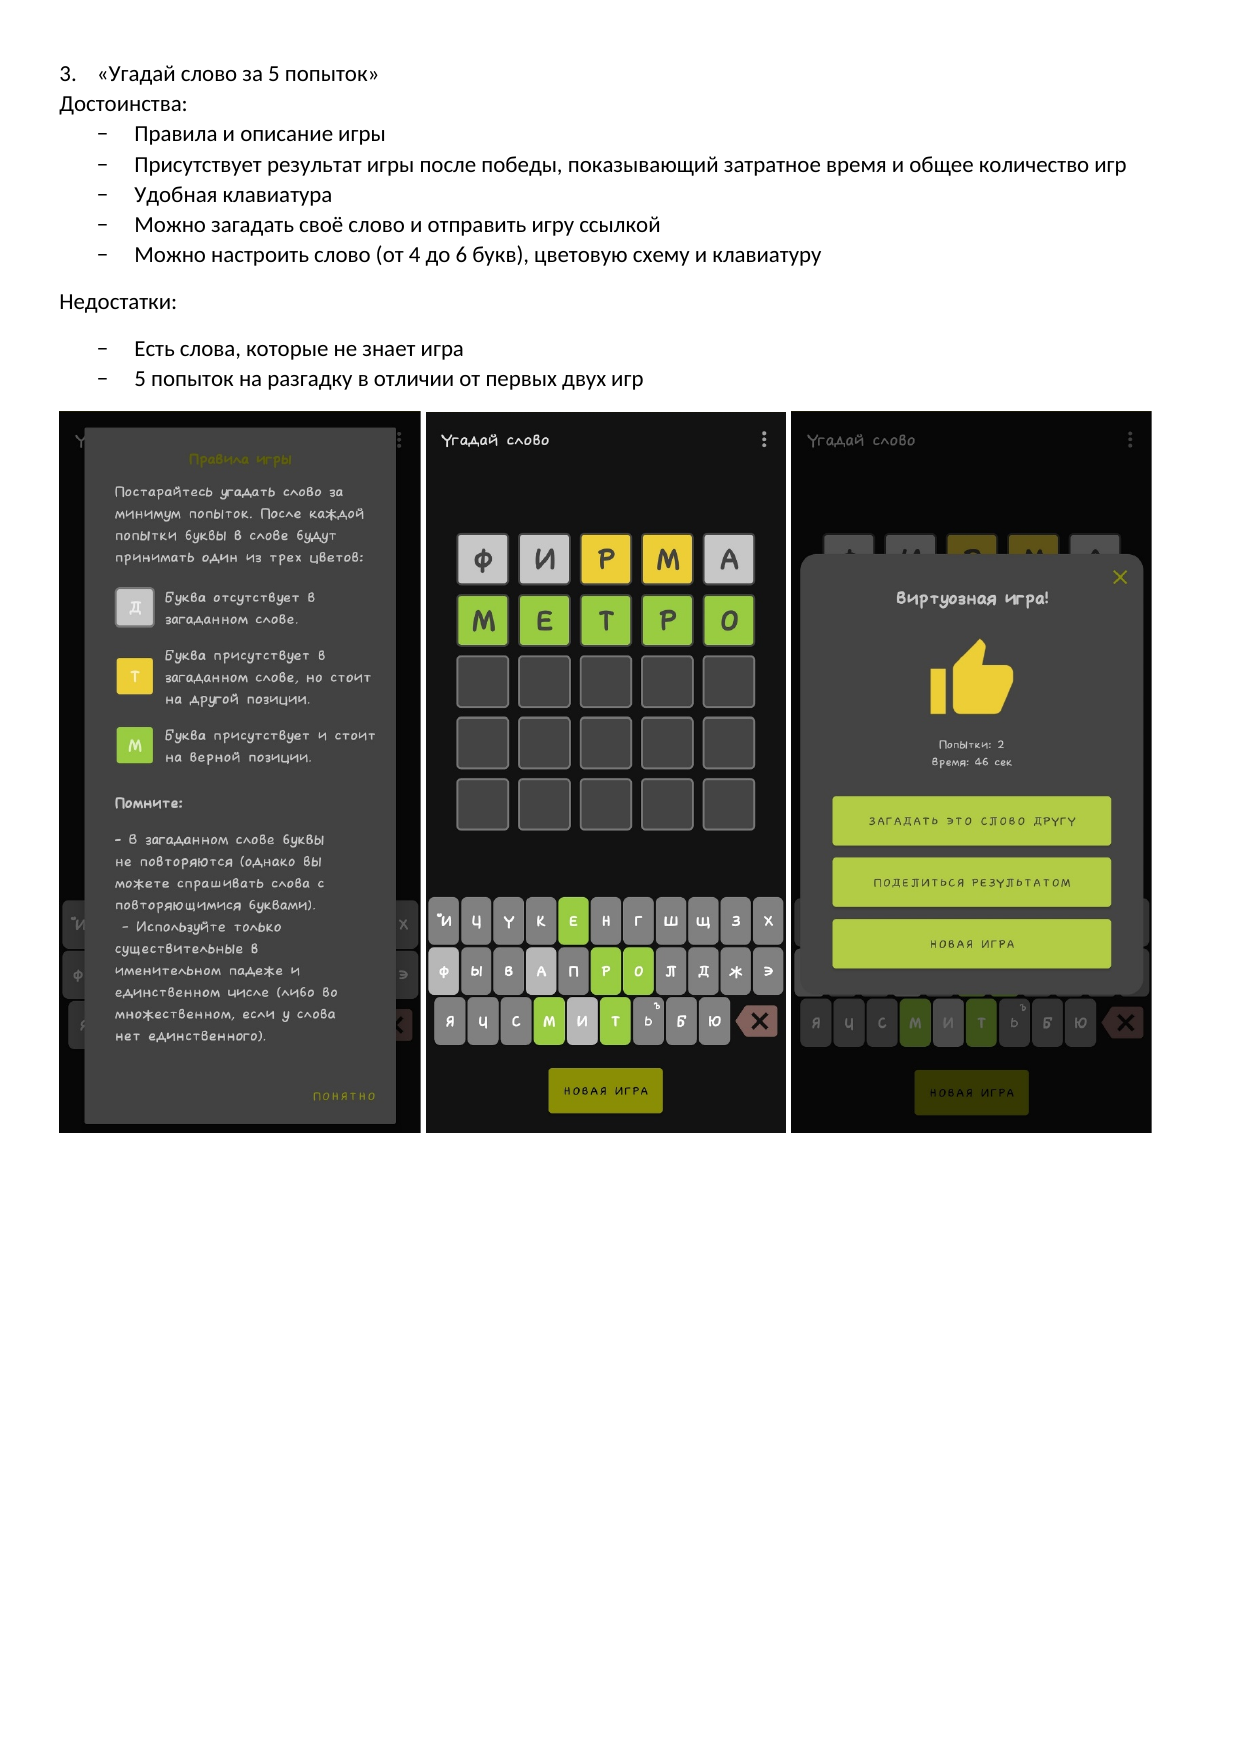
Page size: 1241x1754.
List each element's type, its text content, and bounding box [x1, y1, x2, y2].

picture [791, 411, 1152, 1133]
list «Угадай слово за 5 попыток» [59, 59, 1181, 87]
picture [59, 411, 421, 1133]
list 5 попыток на разгадку в отличии от первых двух игр [97, 364, 1181, 392]
list Правила и описание игры [97, 119, 1181, 147]
list Можно настроить слово (от 4 до 6 букв), цветовую схему и клавиатуру [97, 240, 1181, 268]
list Можно загадать своё слово и отправить игру ссылкой [97, 210, 1181, 238]
text Недостатки: [59, 287, 1181, 315]
list Есть слова, которые не знает игра [97, 334, 1181, 362]
list Достоинства: [59, 89, 1181, 117]
list Присутствует результат игры после победы, показывающий затратное время и общее количество игр [97, 150, 1181, 178]
picture [426, 412, 786, 1133]
list Удобная клавиатура [97, 180, 1181, 208]
